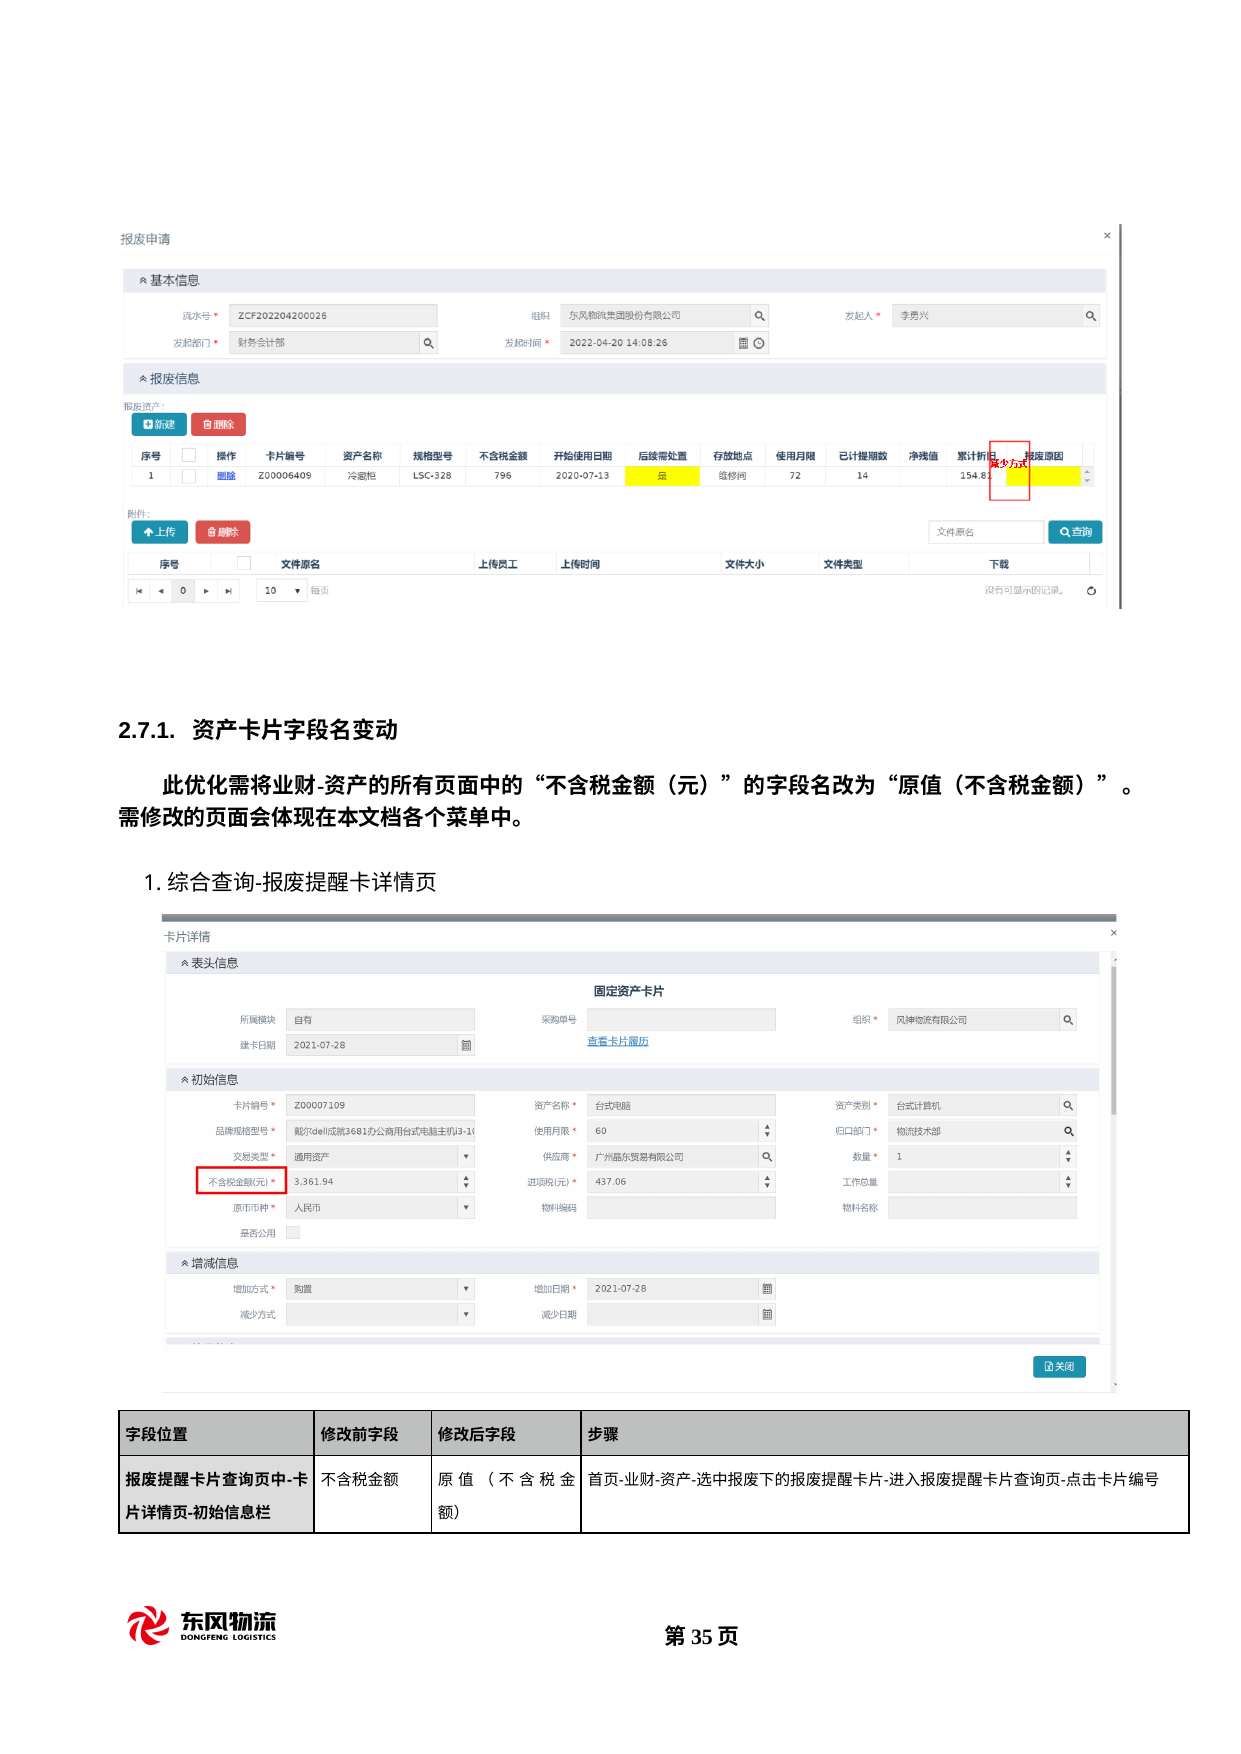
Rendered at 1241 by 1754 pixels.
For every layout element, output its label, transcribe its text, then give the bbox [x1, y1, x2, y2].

table_cell 报废提醒卡片查询页中-卡片详情页-初始信息栏 [120, 1456, 313, 1532]
table_header 字段位置 [120, 1411, 313, 1455]
table_header 修改后字段 [432, 1411, 580, 1455]
picture [127, 1606, 276, 1645]
table_cell 首页-业财-资产-选中报废下的报废提醒卡片-进入报废提醒卡片查询页-点击卡片编号 [582, 1456, 1188, 1532]
table_header 修改前字段 [315, 1411, 431, 1455]
picture [161, 914, 1117, 1393]
table_header 步骤 [582, 1411, 1188, 1455]
subtitle 资产卡片字段名变动 [118, 696, 1122, 761]
list 综合查询-报废提醒卡详情页 [143, 865, 1122, 897]
picture [118, 215, 1122, 615]
table_cell 原值（不含税金额） [432, 1456, 580, 1532]
text 此优化需将业财-资产的所有页面中的“不含税金额（元）”的字段名改为“原值（不含税金额）”。需修改的页面会体现在本文档各个菜单中。 [118, 767, 1122, 832]
table_cell 不含税金额 [315, 1456, 431, 1532]
